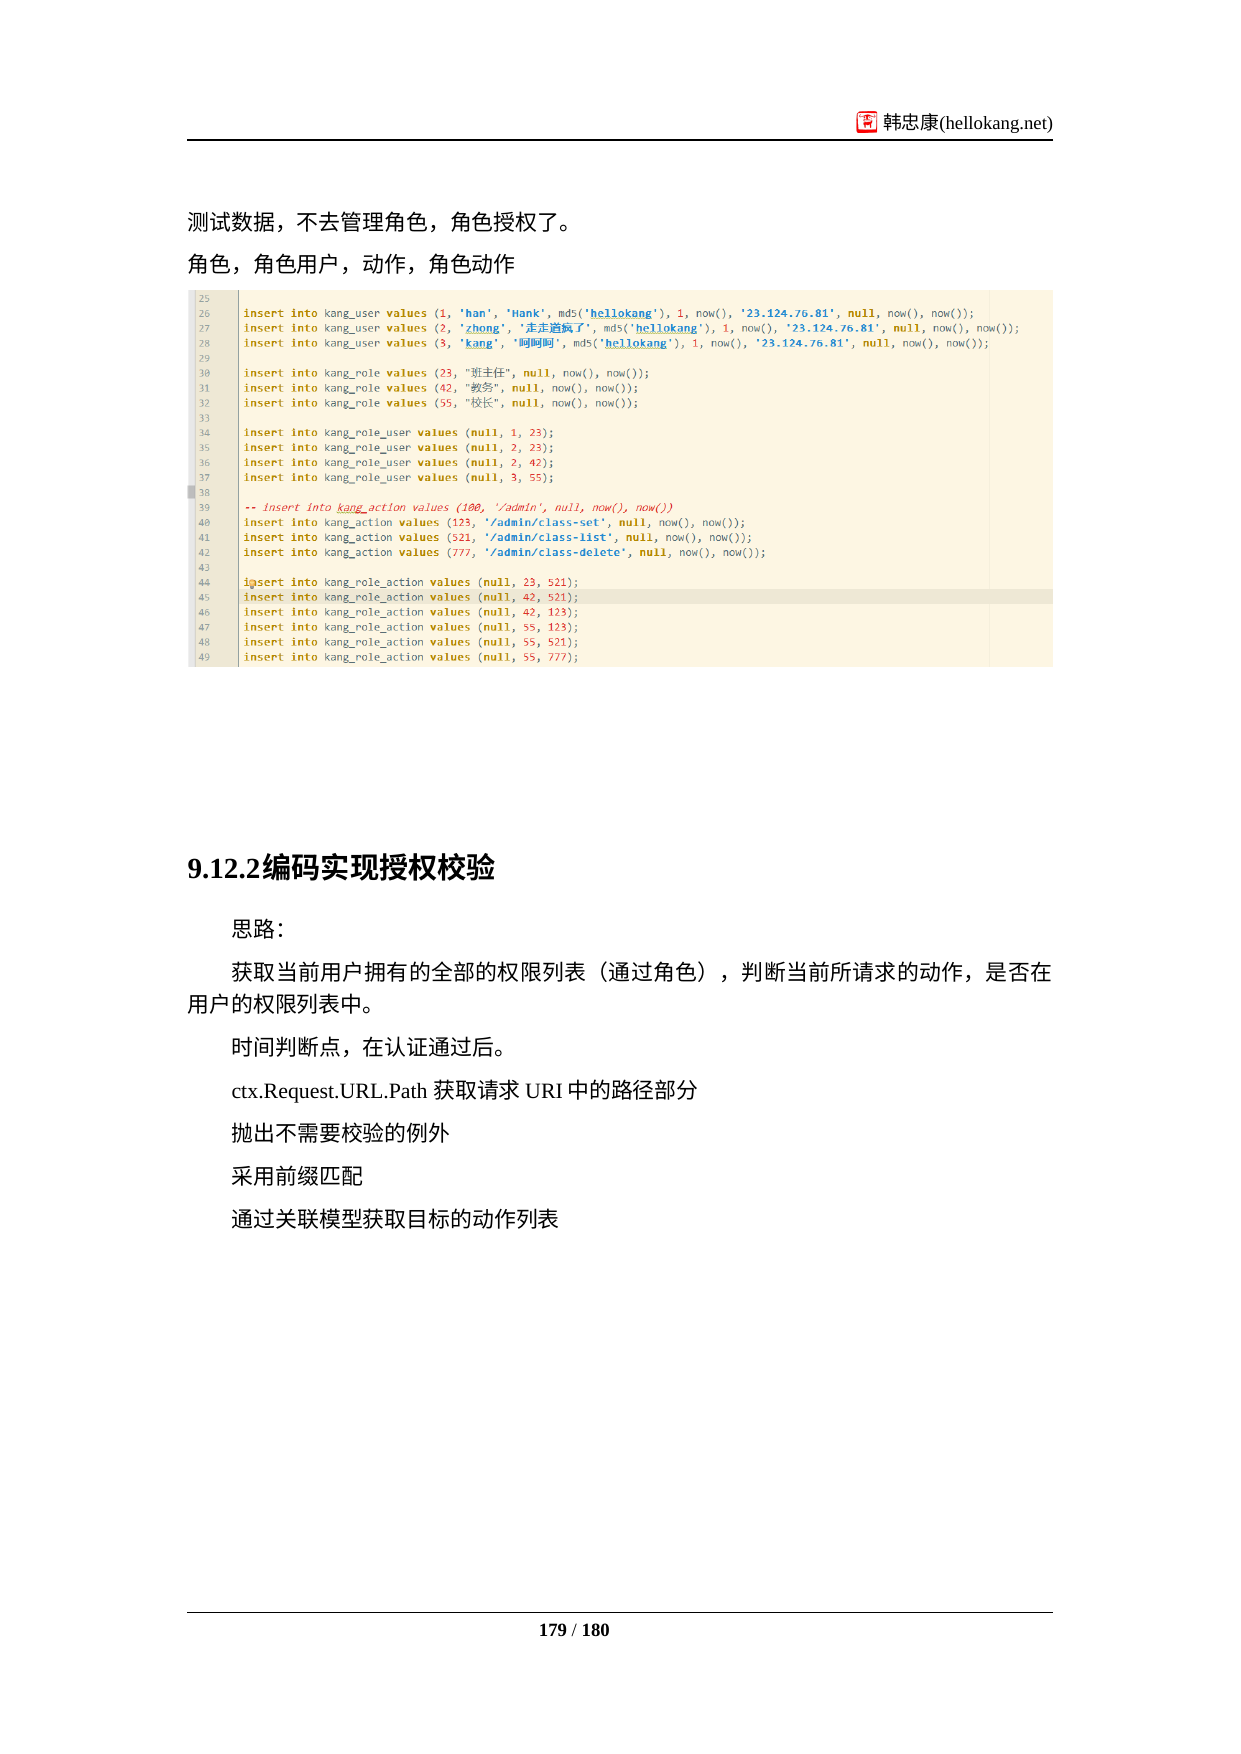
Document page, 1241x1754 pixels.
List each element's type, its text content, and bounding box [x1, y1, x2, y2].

text 通过关联模型获取目标的动作列表 [187, 1201, 1053, 1234]
text 测试数据，不去管理角色，角色授权了。 [187, 204, 1053, 237]
text ctx.Request.URL.Path 获取请求URI中的路径部分 [187, 1072, 1053, 1105]
picture [187, 290, 1053, 667]
text 采用前缀匹配 [187, 1158, 1053, 1191]
text 思路： [187, 911, 1053, 944]
text 角色，角色用户，动作，角色动作 [187, 247, 1053, 279]
subtitle 编码实现授权校验 [187, 834, 1053, 899]
text 时间判断点，在认证通过后。 [187, 1029, 1053, 1062]
text 抛出不需要校验的例外 [187, 1115, 1053, 1148]
picture [856, 111, 878, 133]
text 获取当前用户拥有的全部的权限列表（通过角色），判断当前所请求的动作，是否在用户的权限列表中。 [187, 954, 1053, 1019]
